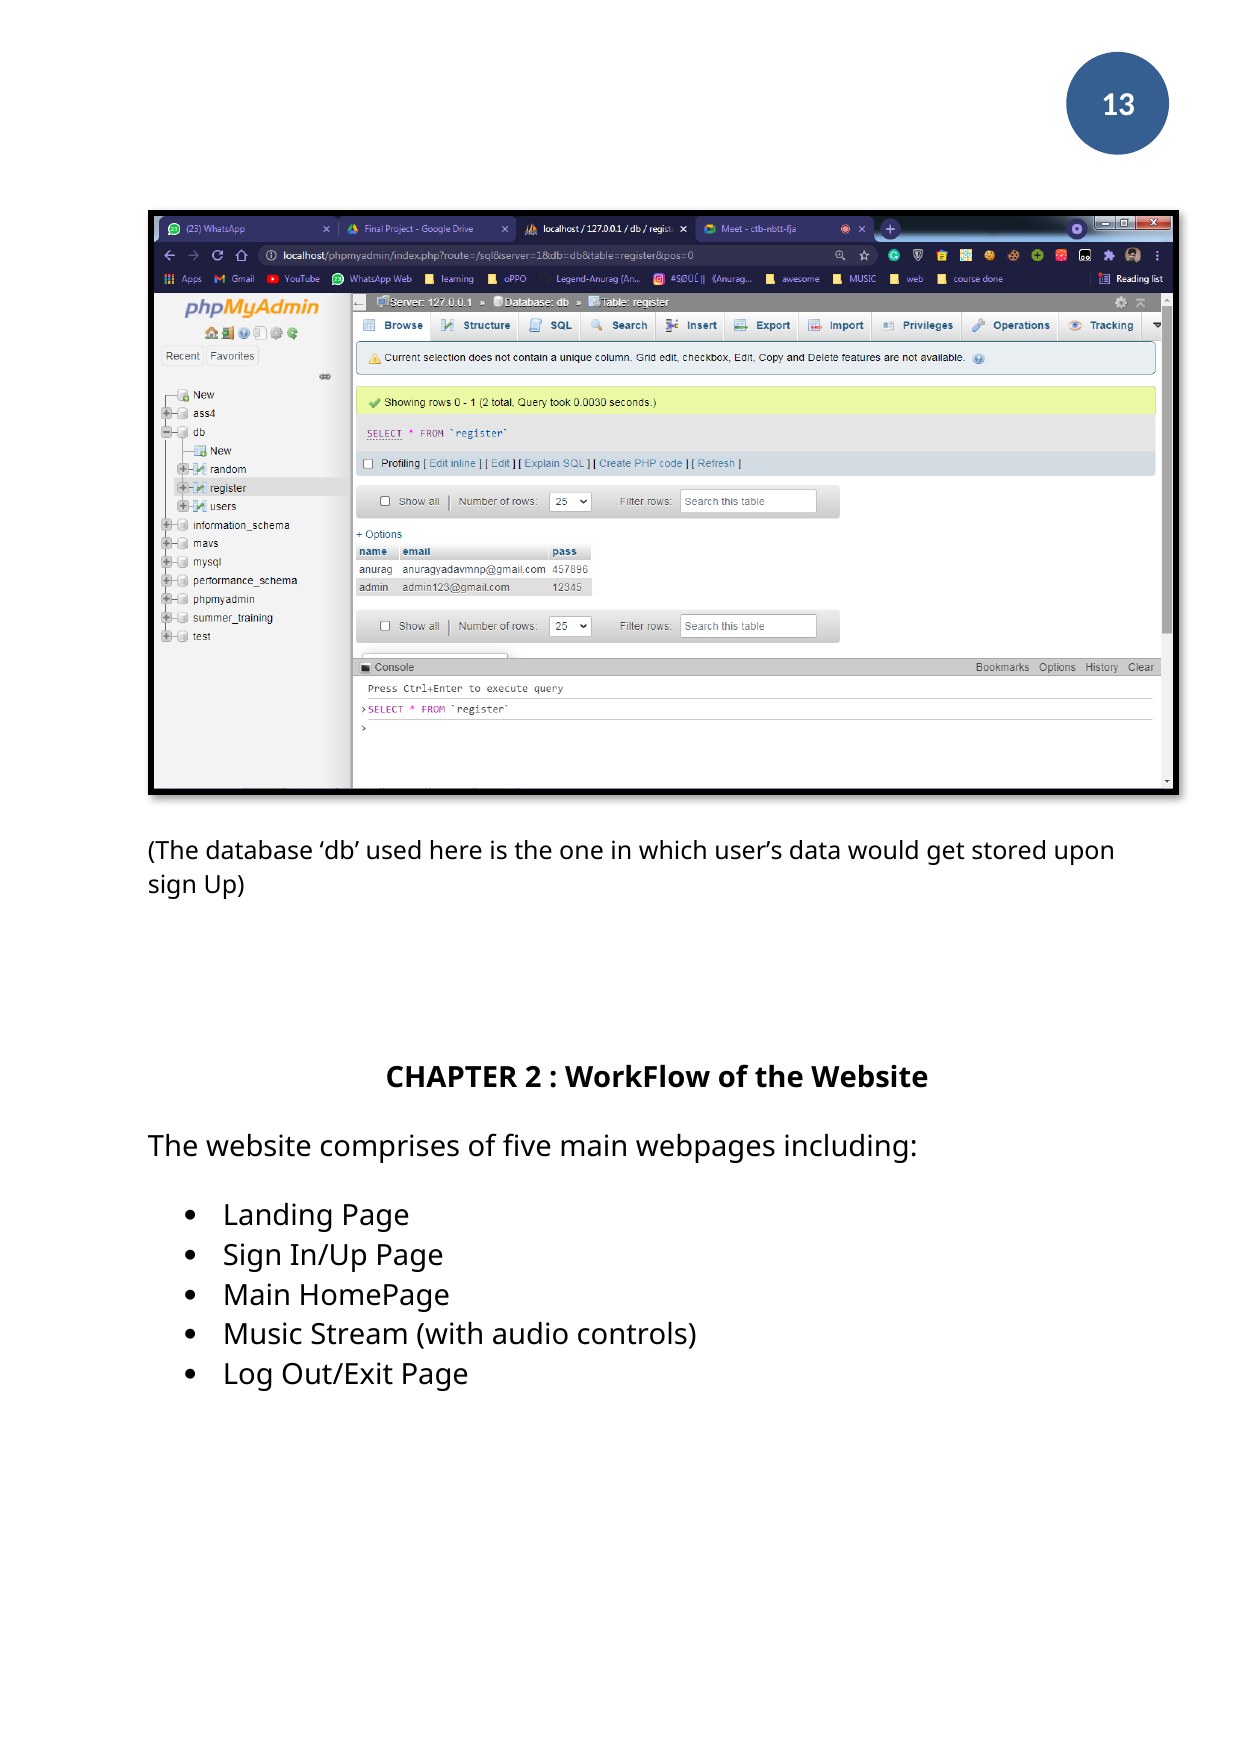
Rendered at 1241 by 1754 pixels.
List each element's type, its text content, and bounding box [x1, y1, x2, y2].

picture [154, 216, 1173, 789]
text CHAPTER 2 : WorkFlow of the Website [148, 1057, 1166, 1096]
list Log Out/Exit Page [185, 1353, 1166, 1393]
list Music Stream (with audio controls) [185, 1313, 1166, 1353]
text The website comprises of five main webpages including: [148, 1126, 1166, 1165]
list Sign In/Up Page [185, 1234, 1166, 1274]
list Landing Page [185, 1194, 1166, 1234]
text (The database ‘db’ used here is the one in which user’s data would get stored upon sign Up) [148, 833, 1166, 901]
list Main HomePage [185, 1274, 1166, 1313]
